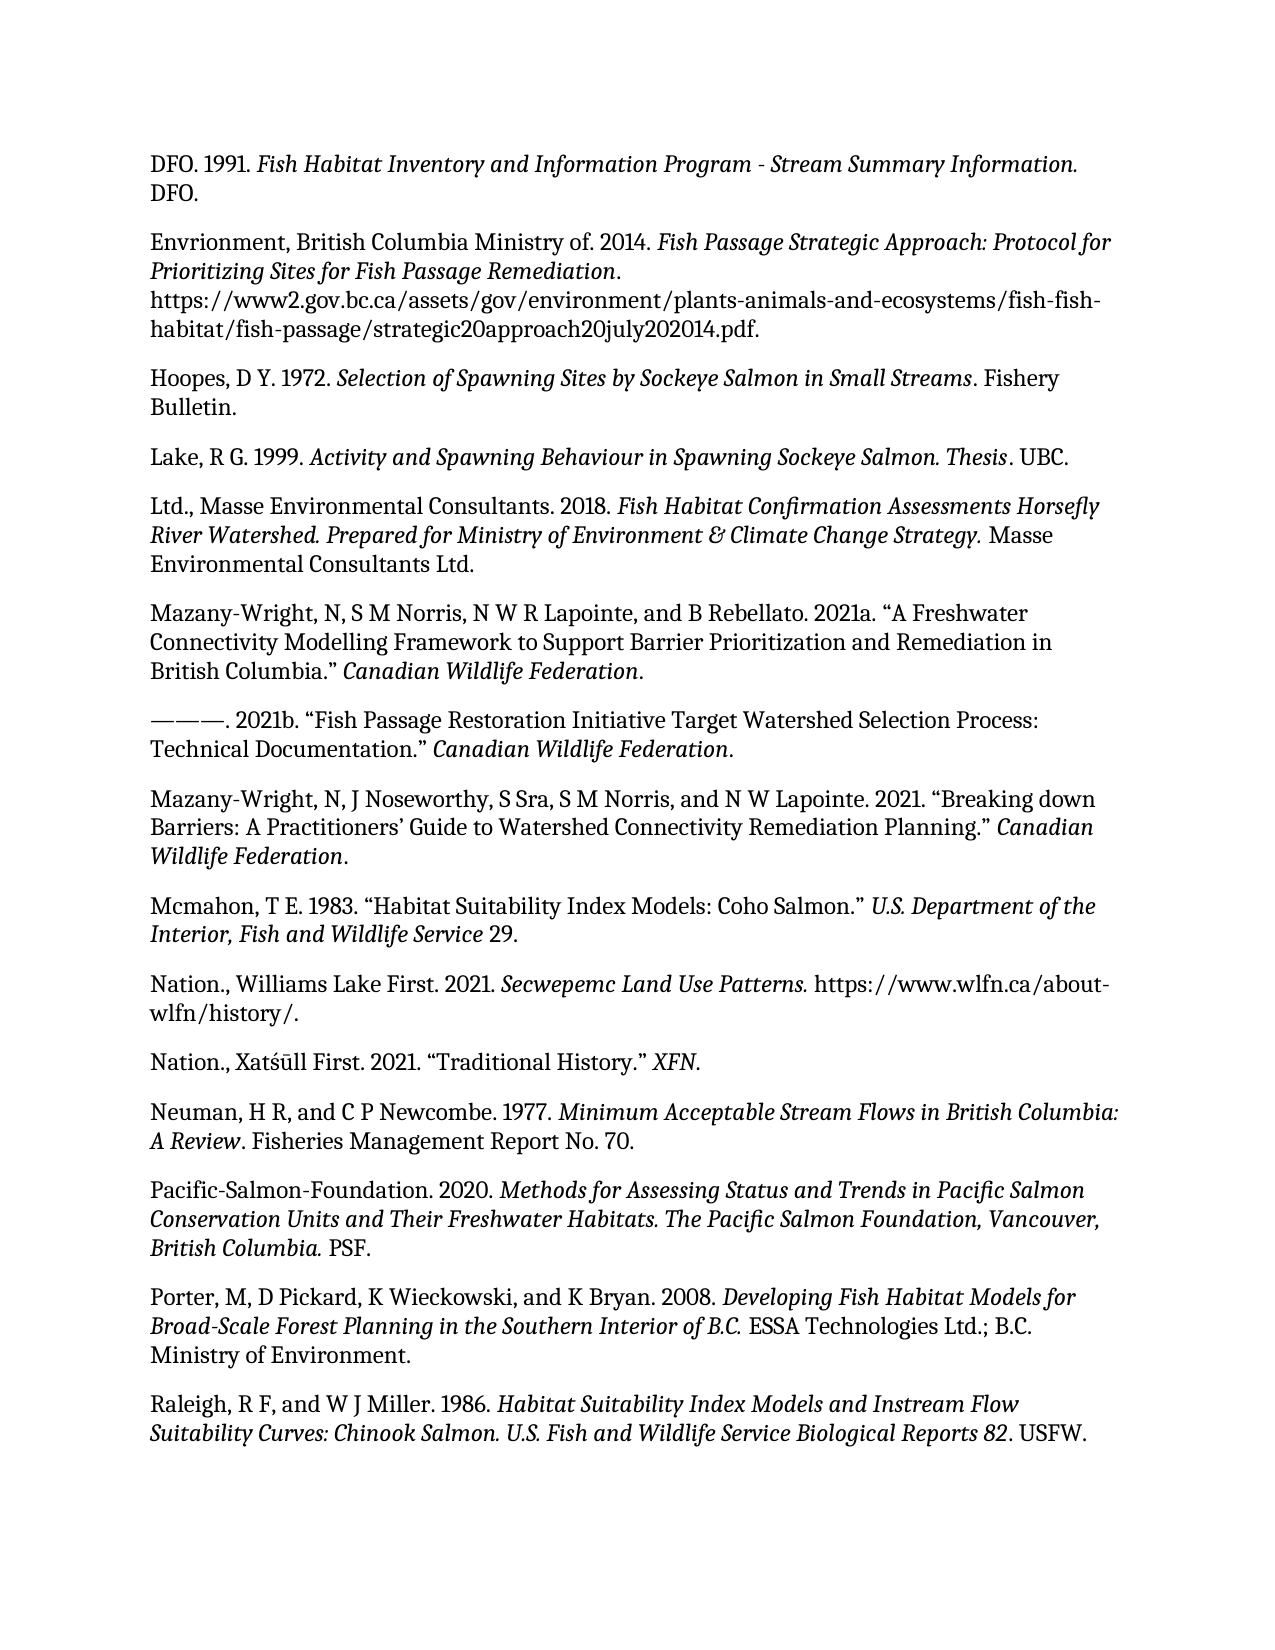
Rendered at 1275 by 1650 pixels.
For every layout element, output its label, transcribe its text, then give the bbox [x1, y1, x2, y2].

text Neuman, H R, and C P Newcombe. 1977. Minimum Acceptable Stream Flows in British Columbia: A Review. Fisheries Management Report No. 70. [150, 1098, 1125, 1155]
text Mcmahon, T E. 1983. “Habitat Suitability Index Models: Coho Salmon.” U.S. Department of the Interior, Fish and Wildlife Service 29. [150, 892, 1125, 949]
text Envrionment, British Columbia Ministry of. 2014. Fish Passage Strategic Approach: Protocol for Prioritizing Sites for Fish Passage Remediation. https://www2.gov.bc.ca/assets/gov/environment/plants-animals-and-ecosystems/fish-fish-habitat/fish-passage/strategic20approach20july202014.pdf. [150, 228, 1125, 343]
text Pacific-Salmon-Foundation. 2020. Methods for Assessing Status and Trends in Pacific Salmon Conservation Units and Their Freshwater Habitats. The Pacific Salmon Foundation, Vancouver, British Columbia. PSF. [150, 1176, 1125, 1262]
text Nation., Xatśūll First. 2021. “Traditional History.” XFN. [150, 1048, 1125, 1077]
text Raleigh, R F, and W J Miller. 1986. Habitat Suitability Index Models and Instream Flow Suitability Curves: Chinook Salmon. U.S. Fish and Wildlife Service Biological Reports 82. USFW. [150, 1390, 1125, 1448]
text Hoopes, D Y. 1972. Selection of Spawning Sites by Sockeye Salmon in Small Streams. Fishery Bulletin. [150, 364, 1125, 422]
text Mazany-Wright, N, S M Norris, N W R Lapointe, and B Rebellato. 2021a. “A Freshwater Connectivity Modelling Framework to Support Barrier Prioritization and Remediation in British Columbia.” Canadian Wildlife Federation. [150, 599, 1125, 685]
text Porter, M, D Pickard, K Wieckowski, and K Bryan. 2008. Developing Fish Habitat Models for Broad-Scale Forest Planning in the Southern Interior of B.C. ESSA Technologies Ltd.; B.C. Ministry of Environment. [150, 1283, 1125, 1369]
text Ltd., Masse Environmental Consultants. 2018. Fish Habitat Confirmation Assessments Horsefly River Watershed. Prepared for Ministry of Environment & Climate Change Strategy. Masse Environmental Consultants Ltd. [150, 492, 1125, 578]
text DFO. 1991. Fish Habitat Inventory and Information Program - Stream Summary Information. DFO. [150, 150, 1125, 207]
text Nation., Williams Lake First. 2021. Secwepemc Land Use Patterns. https://www.wlfn.ca/about-wlfn/history/. [150, 970, 1125, 1027]
text Lake, R G. 1999. Activity and Spawning Behaviour in Spawning Sockeye Salmon. Thesis. UBC. [150, 442, 1125, 471]
text ———. 2021b. “Fish Passage Restoration Initiative Target Watershed Selection Process: Technical Documentation.” Canadian Wildlife Federation. [150, 706, 1125, 764]
text Mazany-Wright, N, J Noseworthy, S Sra, S M Norris, and N W Lapointe. 2021. “Breaking down Barriers: A Practitioners’ Guide to Watershed Connectivity Remediation Planning.” Canadian Wildlife Federation. [150, 784, 1125, 871]
